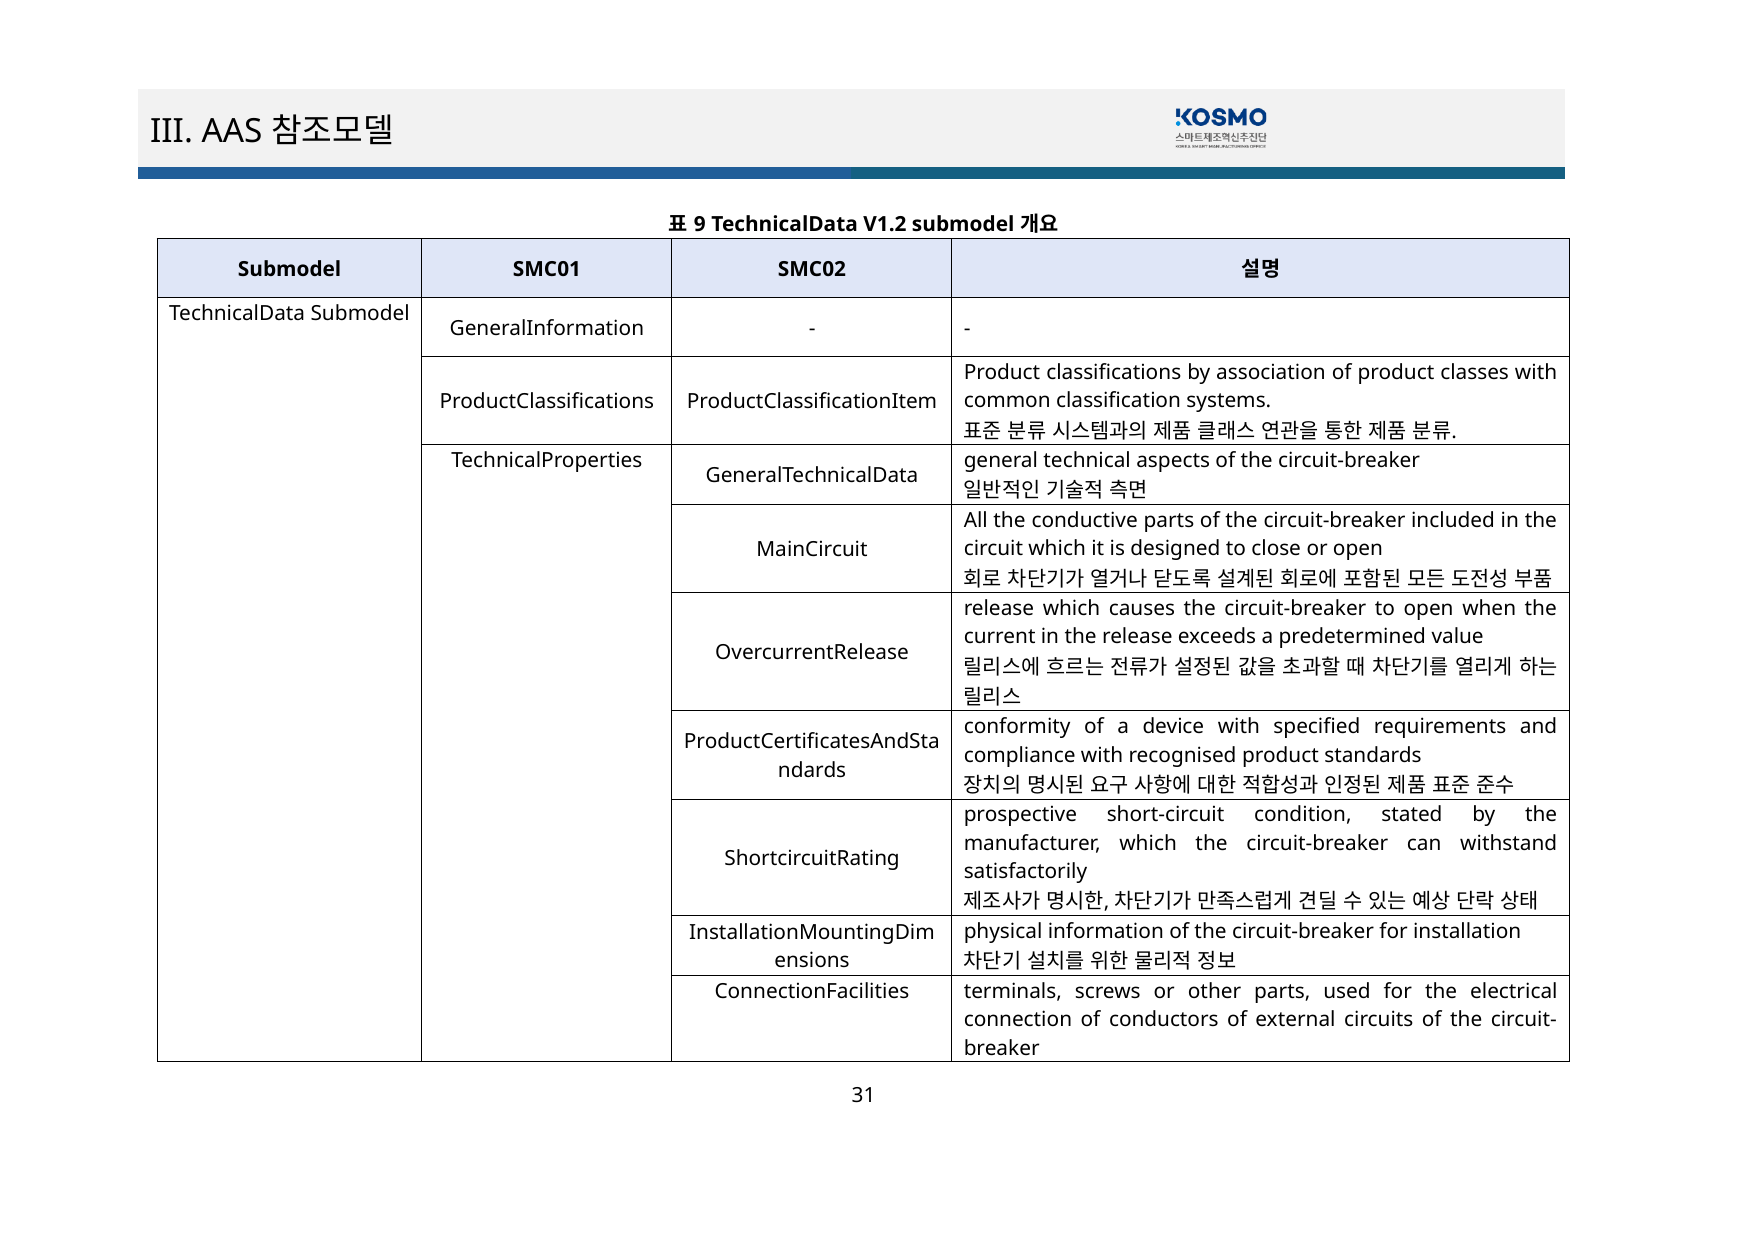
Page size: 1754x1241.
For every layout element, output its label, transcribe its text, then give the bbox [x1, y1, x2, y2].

table_cell conformity of a device with specified requirements and compliance with recognised product standards 장치의 명시된 요구 사항에 대한 적합성과 인정된 제품 표준 준수 [952, 711, 1569, 798]
table_cell ProductClassifications [422, 357, 671, 444]
table_cell ProductCertificatesAndStandards [672, 711, 951, 798]
table_cell MainCircuit [672, 505, 951, 592]
table_header 설명 [952, 239, 1569, 297]
table_cell - [672, 298, 951, 356]
table_cell general technical aspects of the circuit-breaker 일반적인 기술적 측면 [952, 445, 1569, 504]
table_cell GeneralInformation [422, 298, 671, 356]
table_cell ConnectionFacilities [672, 976, 951, 1061]
text 표 TechnicalData V1.2 submodel 개요 [150, 207, 1577, 238]
table_cell prospective short-circuit condition, stated by the manufacturer, which the circuit-breaker can withstand satisfactorily 제조사가 명시한, 차단기가 만족스럽게 견딜 수 있는 예상 단락 상태 [952, 800, 1569, 915]
table_cell Product classifications by association of product classes with common classification systems. 표준 분류 시스템과의 제품 클래스 연관을 통한 제품 분류. [952, 357, 1569, 444]
table_cell ProductClassificationItem [672, 357, 951, 444]
table_header Submodel [158, 239, 421, 297]
table_cell OvercurrentRelease [672, 593, 951, 710]
table_cell GeneralTechnicalData [672, 445, 951, 504]
table_cell InstallationMountingDimensions [672, 916, 951, 975]
table_cell TechnicalData Submodel [158, 298, 421, 1061]
picture [1175, 108, 1267, 148]
table_cell physical information of the circuit-breaker for installation 차단기 설치를 위한 물리적 정보 [952, 916, 1569, 975]
table_cell release which causes the circuit-breaker to open when the current in the release exceeds a predetermined value 릴리스에 흐르는 전류가 설정된 값을 초과할 때 차단기를 열리게 하는 릴리스 [952, 593, 1569, 710]
table_header SMC02 [672, 239, 951, 297]
table_header SMC01 [422, 239, 671, 297]
table_cell TechnicalProperties [422, 445, 671, 1061]
table_cell ShortcircuitRating [672, 800, 951, 915]
table_cell All the conductive parts of the circuit-breaker included in the circuit which it is designed to close or open 회로 차단기가 열거나 닫도록 설계된 회로에 포함된 모든 도전성 부품 [952, 505, 1569, 592]
table_cell - [952, 298, 1569, 356]
